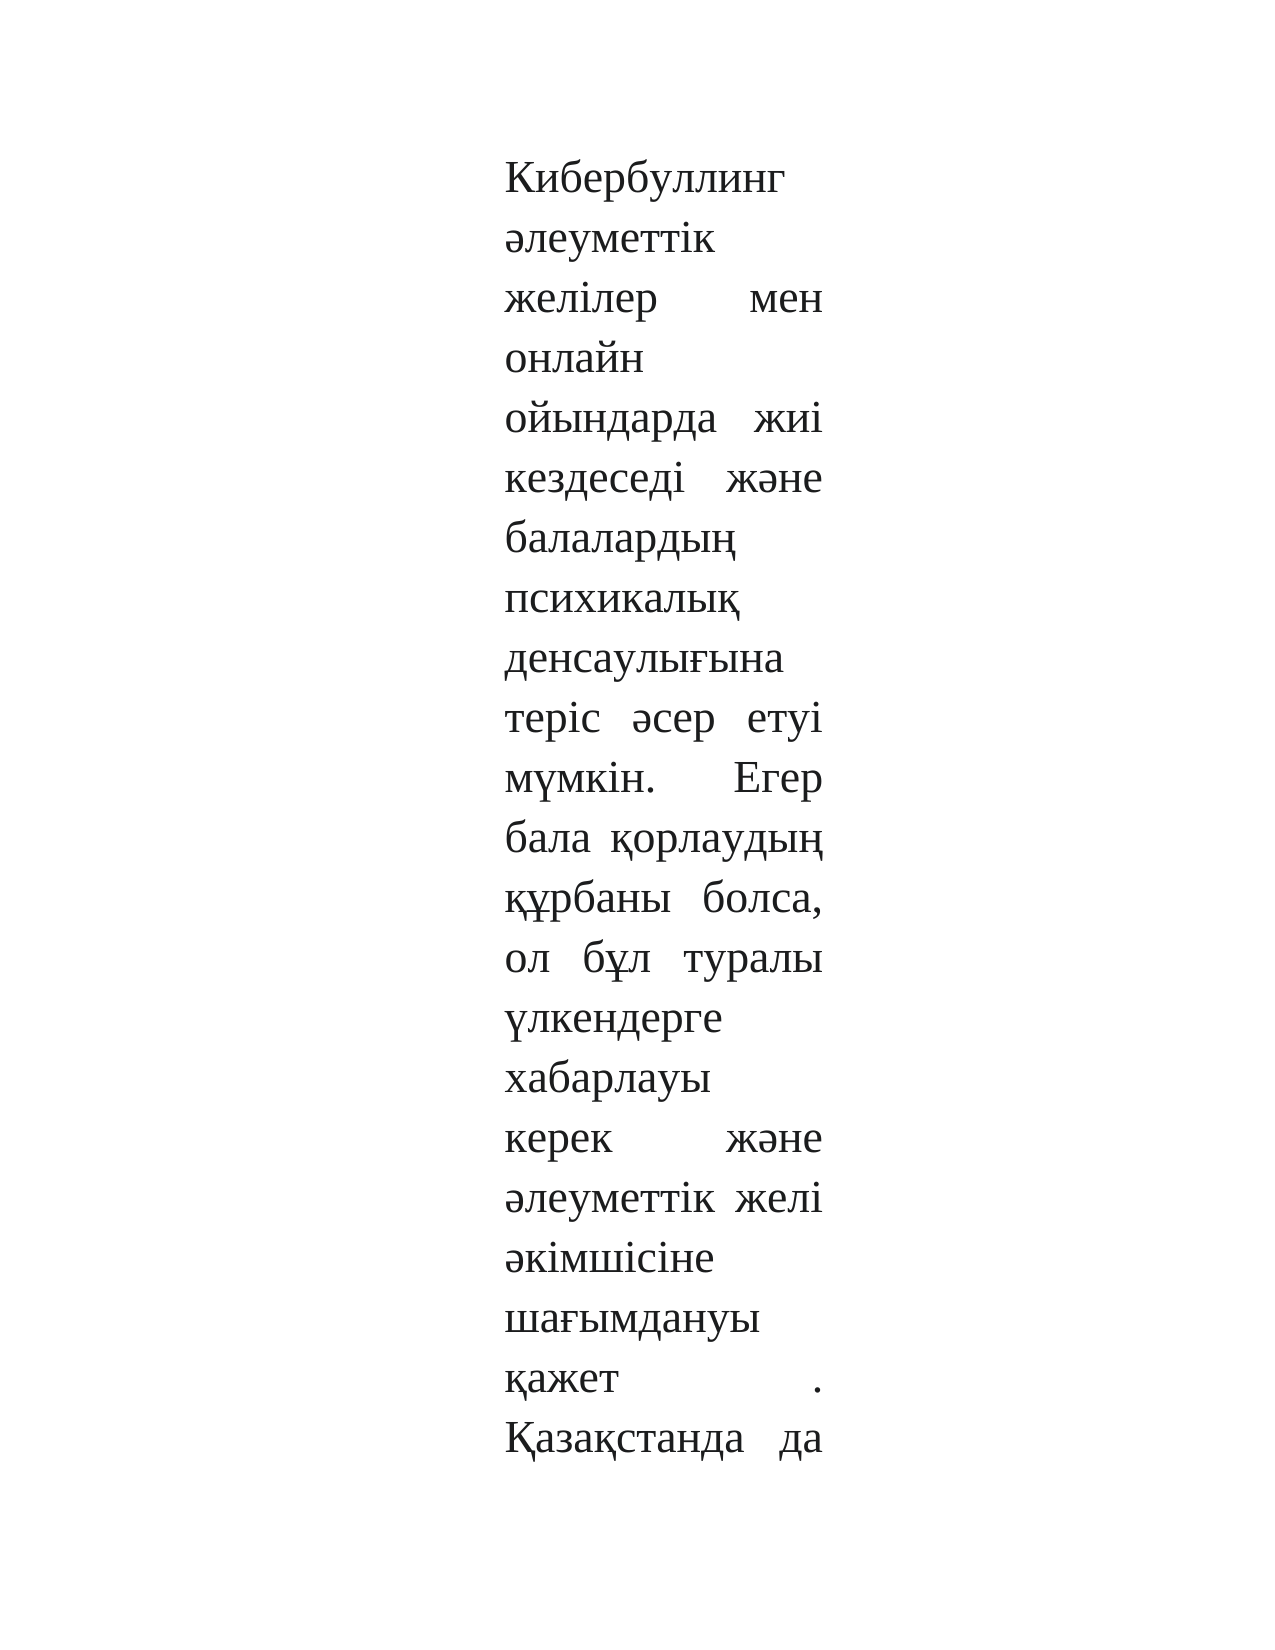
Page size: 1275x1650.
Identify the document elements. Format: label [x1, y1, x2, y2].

list [504, 150, 823, 1463]
